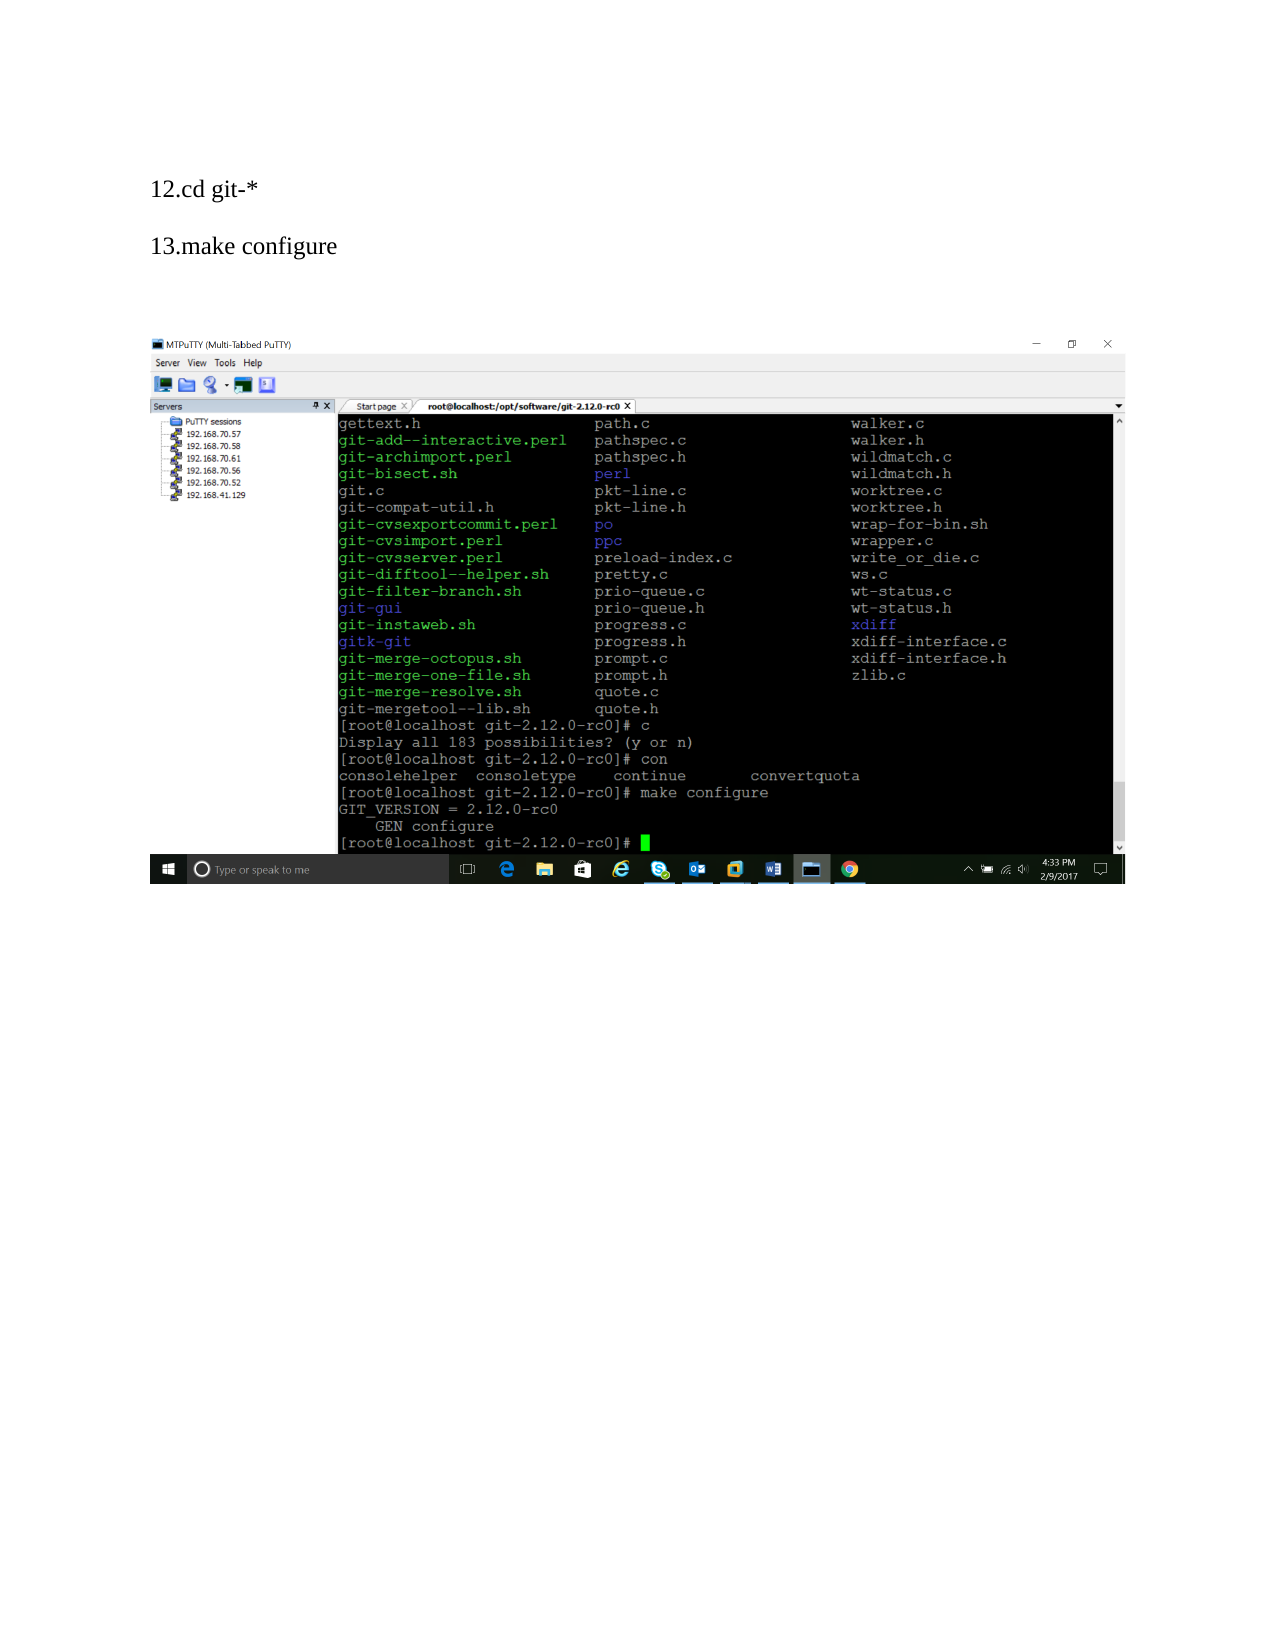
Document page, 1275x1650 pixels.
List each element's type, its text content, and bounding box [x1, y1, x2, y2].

picture [150, 335, 1125, 884]
text 13.make configure [150, 231, 1125, 260]
text 12.cd git-* [150, 174, 1125, 202]
